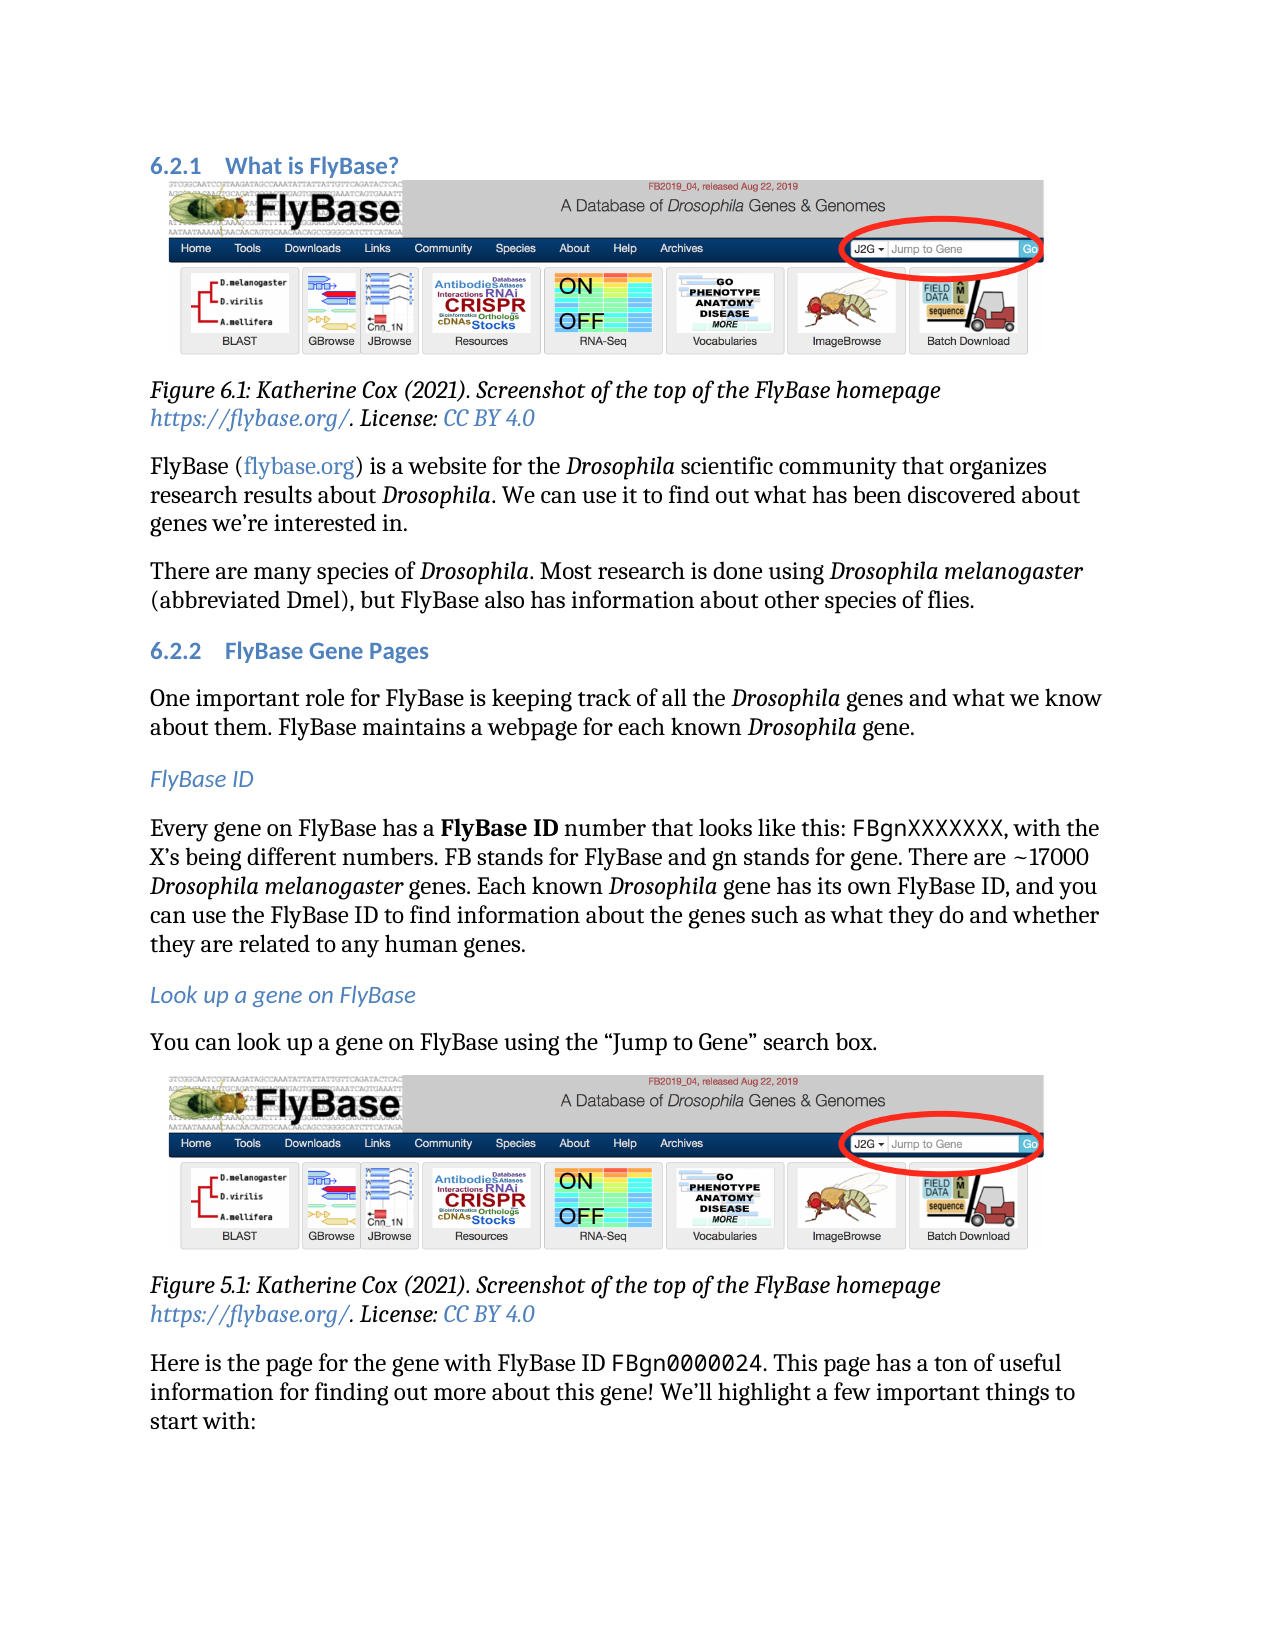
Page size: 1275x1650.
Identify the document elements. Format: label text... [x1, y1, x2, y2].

text You can look up a gene on FlyBase using the “Jump to Gene” search box. [150, 1028, 1125, 1057]
subtitle 6.2.2 FlyBase Gene Pages [150, 635, 1125, 666]
subtitle Look up a gene on FlyBase [150, 979, 1125, 1009]
text Figure 5.1: Katherine Cox (2021). Screenshot of the top of the FlyBase homepage https://flybase.org/. License: CC BY 4.0 [150, 1271, 1125, 1328]
text There are many species of Drosophila. Most research is done using Drosophila melanogaster (abbreviated Dmel), but FlyBase also has information about other species of flies. [150, 557, 1125, 614]
picture [168, 180, 1044, 355]
subtitle FlyBase ID [150, 763, 1125, 793]
text Here is the page for the gene with FlyBase ID FBgn0000024. This page has a ton of useful information for finding out more about this gene! We’ll highlight a few important things to start with: [150, 1347, 1125, 1436]
text Figure 6.1: Katherine Cox (2021). Screenshot of the top of the FlyBase homepage https://flybase.org/. License: CC BY 4.0 [150, 376, 1125, 433]
subtitle 6.2.1 What is FlyBase? [150, 150, 1125, 181]
text One important role for FlyBase is keeping track of all the Drosophila genes and what we know about them. FlyBase maintains a webpage for each known Drosophila gene. [150, 684, 1125, 742]
text FlyBase (flybase.org) is a website for the Drosophila scientific community that organizes research results about Drosophila. We can use it to find out what has been discovered about genes we’re interested in. [150, 452, 1125, 538]
text Every gene on FlyBase has a FlyBase ID number that looks like this: FBgnXXXXXXX, with the X’s being different numbers. FB stands for FlyBase and gn stands for gene. There are ~17000 Drosophila melanogaster genes. Each known Drosophila gene has its own FlyBase ID, and you can use the FlyBase ID to find information about the genes such as what they do and whether they are related to any human genes. [150, 812, 1125, 958]
picture [168, 1075, 1044, 1250]
